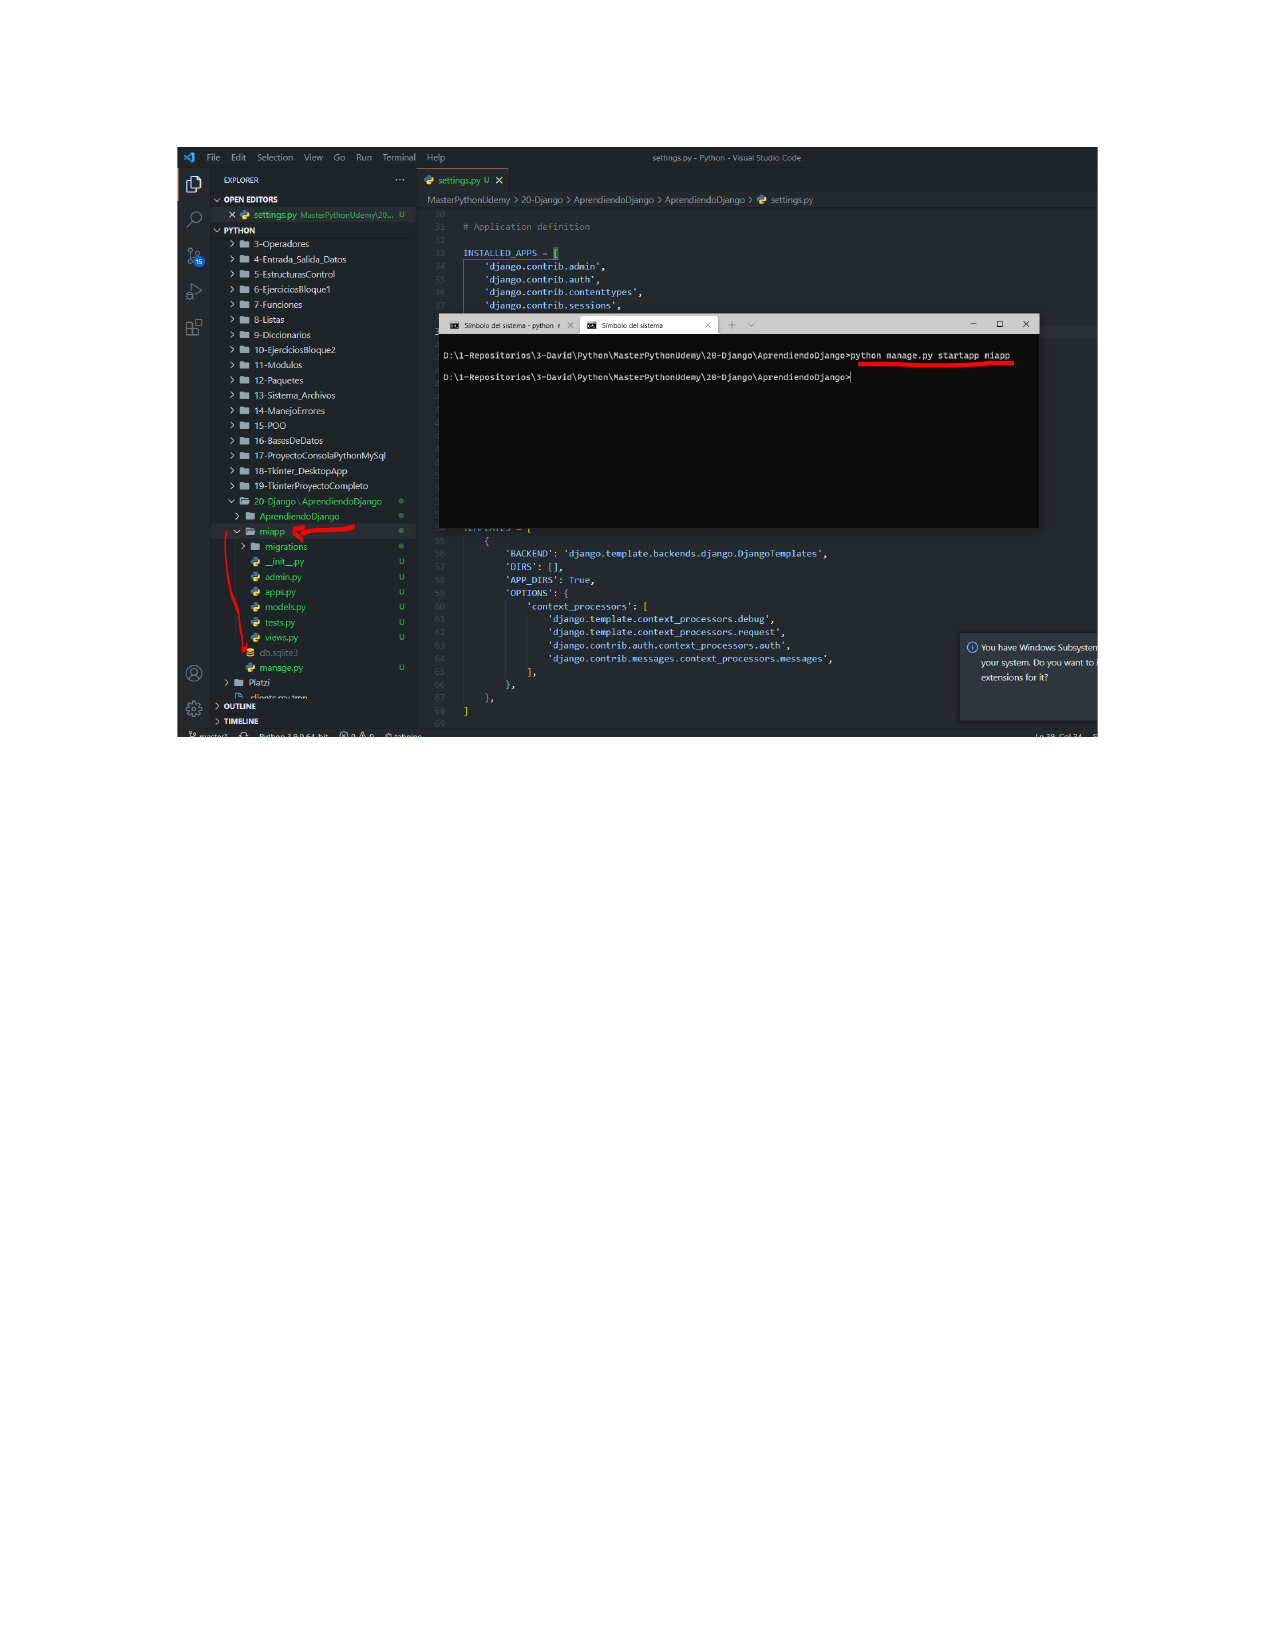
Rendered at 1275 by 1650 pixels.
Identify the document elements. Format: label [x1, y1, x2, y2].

picture [177, 147, 1098, 737]
